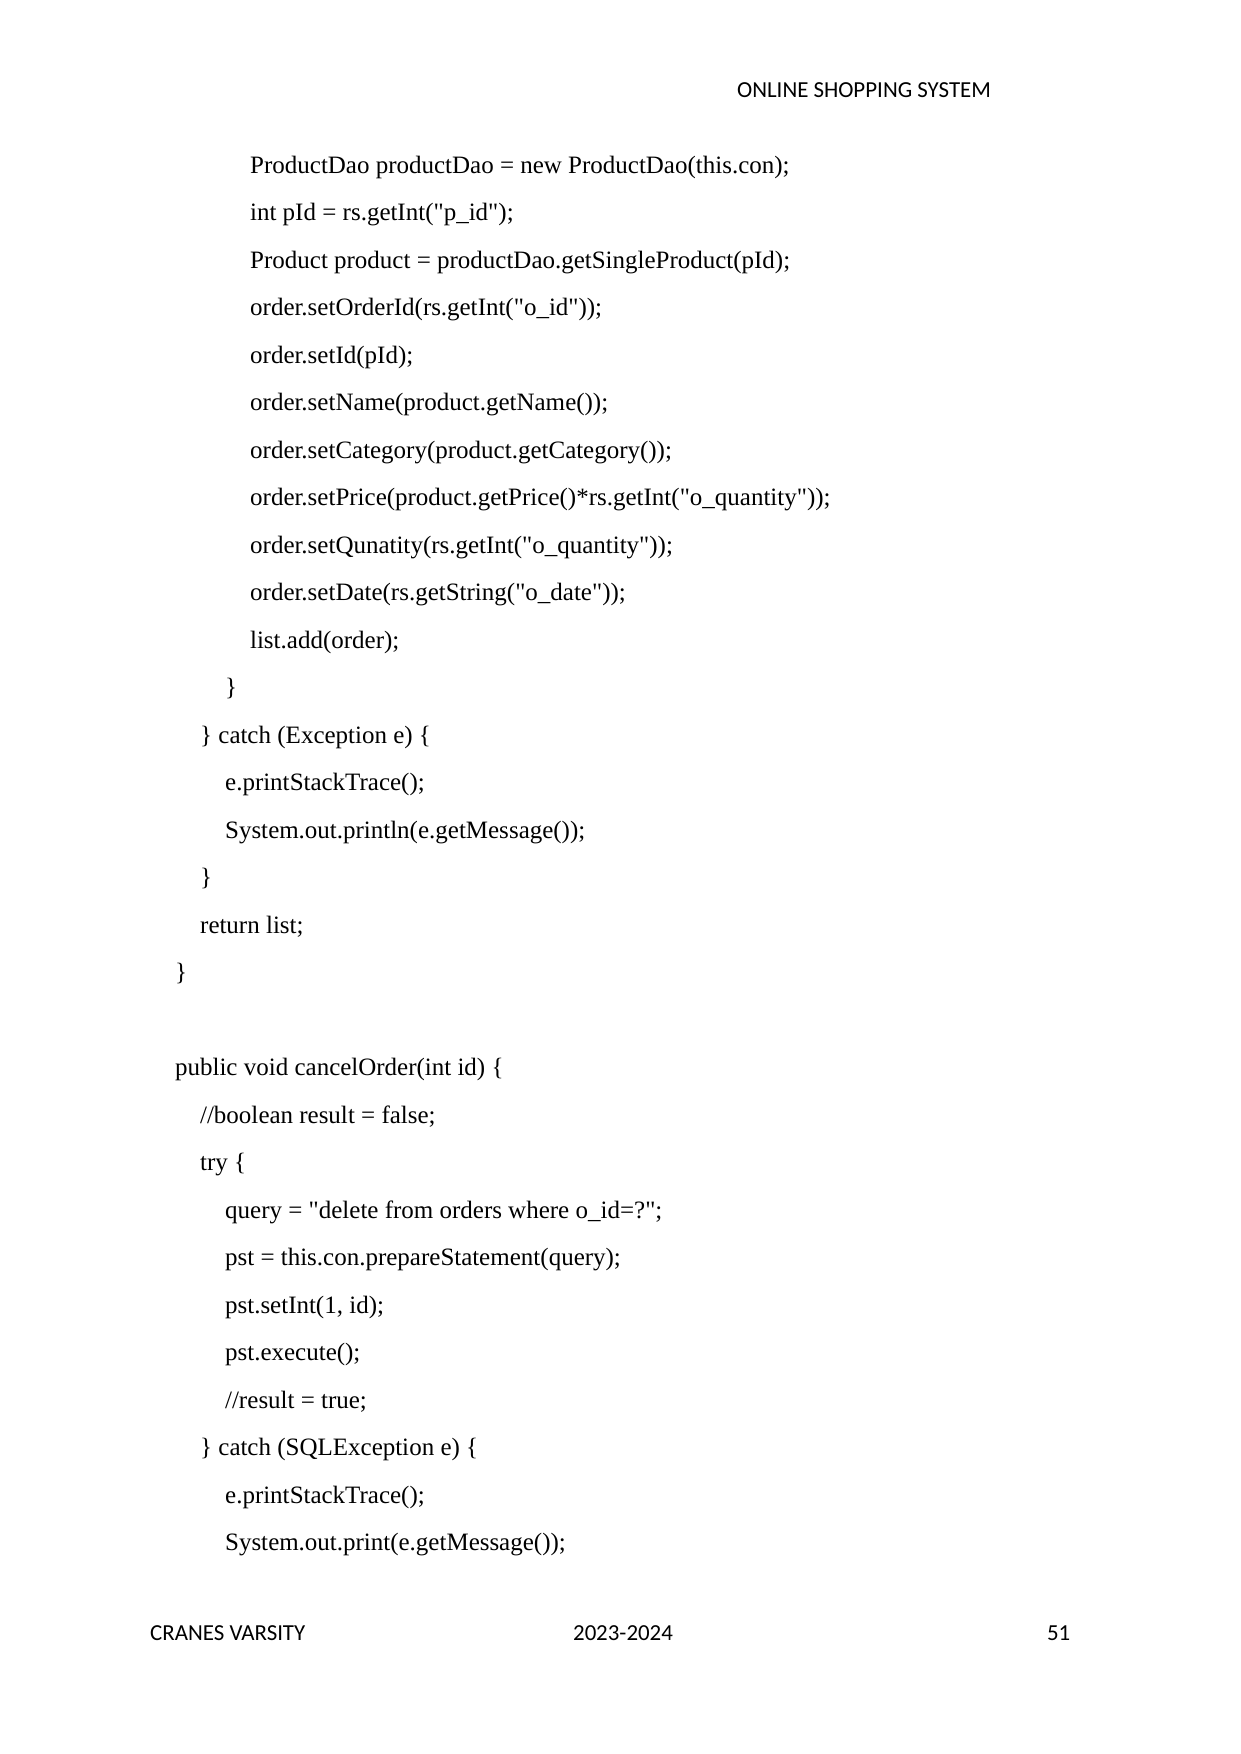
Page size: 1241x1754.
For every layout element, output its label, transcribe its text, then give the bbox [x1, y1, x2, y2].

text order.setId(pId); [150, 340, 1098, 369]
text System.out.print(e.getMessage()); [150, 1527, 1098, 1556]
text ProductDao productDao = new ProductDao(this.con); [150, 150, 1098, 179]
text order.setPrice(product.getPrice()*rs.getInt("o_quantity")); [150, 482, 1098, 511]
text } catch (Exception e) { [150, 720, 1098, 749]
text list.add(order); [150, 625, 1098, 654]
text return list; [150, 910, 1098, 939]
text } [150, 862, 1098, 891]
text order.setDate(rs.getString("o_date")); [150, 577, 1098, 606]
text //result = true; [150, 1385, 1098, 1414]
text } [150, 672, 1098, 701]
text Product product = productDao.getSingleProduct(pId); [150, 245, 1098, 274]
text } catch (SQLException e) { [150, 1432, 1098, 1461]
text pst.setInt(1, id); [150, 1290, 1098, 1319]
text pst.execute(); [150, 1337, 1098, 1366]
text order.setOrderId(rs.getInt("o_id")); [150, 292, 1098, 321]
text } [150, 957, 1098, 986]
text pst = this.con.prepareStatement(query); [150, 1242, 1098, 1271]
text order.setCategory(product.getCategory()); [150, 435, 1098, 464]
text e.printStackTrace(); [150, 1480, 1098, 1509]
text e.printStackTrace(); [150, 767, 1098, 796]
text query = "delete from orders where o_id=?"; [150, 1195, 1098, 1224]
text public void cancelOrder(int id) { [150, 1052, 1098, 1081]
text System.out.println(e.getMessage()); [150, 815, 1098, 844]
text //boolean result = false; [150, 1100, 1098, 1129]
text order.setName(product.getName()); [150, 387, 1098, 416]
text try { [150, 1147, 1098, 1176]
text int pId = rs.getInt("p_id"); [150, 197, 1098, 226]
text order.setQunatity(rs.getInt("o_quantity")); [150, 530, 1098, 559]
